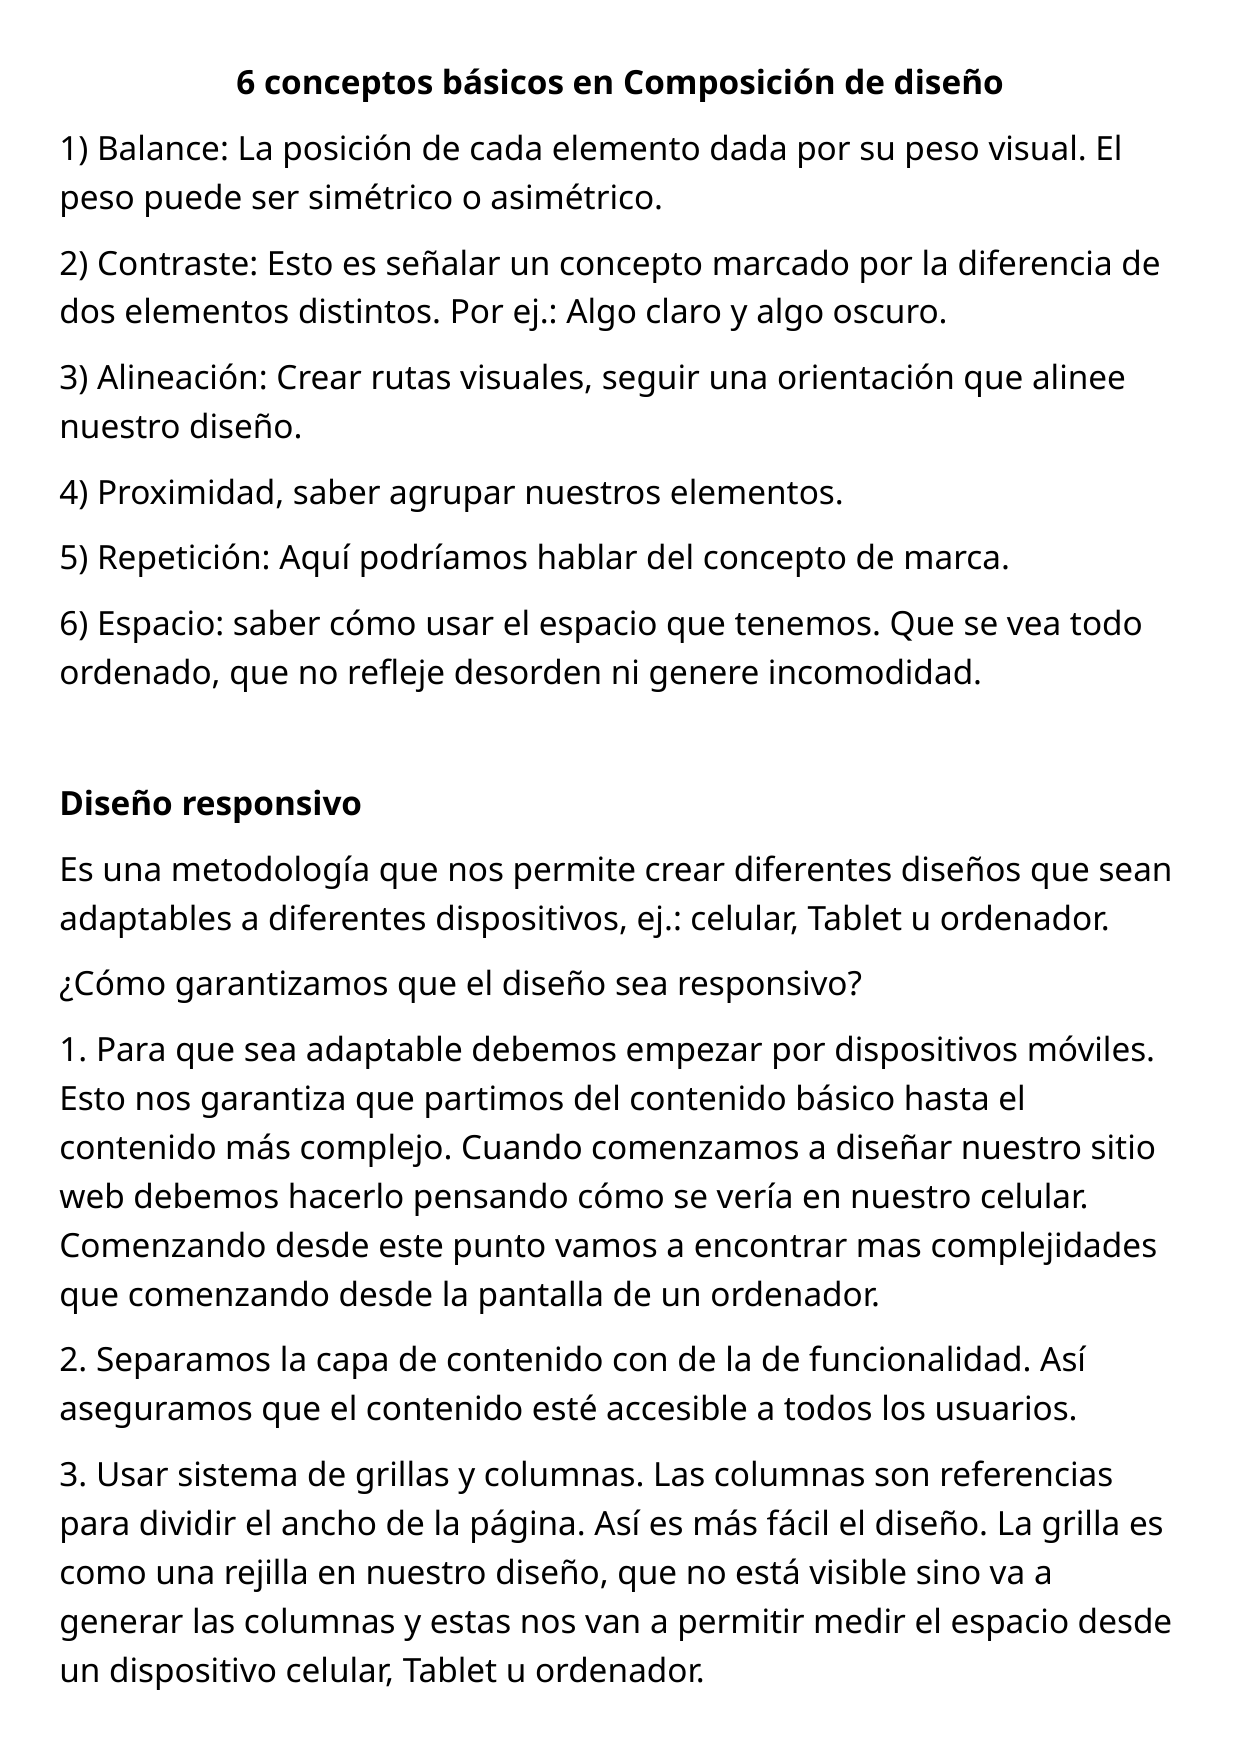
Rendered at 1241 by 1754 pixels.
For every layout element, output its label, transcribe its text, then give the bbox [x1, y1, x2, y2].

text 2) Contraste: Esto es señalar un concepto marcado por la diferencia de dos elementos distintos. Por ej.: Algo claro y algo oscuro. [59, 239, 1181, 334]
text 6 conceptos básicos en Composición de diseño [59, 59, 1181, 104]
text ¿Cómo garantizamos que el diseño sea responsivo? [59, 960, 1181, 1006]
text 2. Separamos la capa de contenido con de la de funcionalidad. Así aseguramos que el contenido esté accesible a todos los usuarios. [59, 1336, 1181, 1431]
text Diseño responsivo [59, 780, 1181, 825]
text 3. Usar sistema de grillas y columnas. Las columnas son referencias para dividir el ancho de la página. Así es más fácil el diseño. La grilla es como una rejilla en nuestro diseño, que no está visible sino va a generar las columnas y estas nos van a permitir medir el espacio desde un dispositivo celular, Tablet u ordenador. [59, 1451, 1181, 1692]
text 6) Espacio: saber cómo usar el espacio que tenemos. Que se vea todo ordenado, que no refleje desorden ni genere incomodidad. [59, 600, 1181, 694]
text 3) Alineación: Crear rutas visuales, seguir una orientación que alinee nuestro diseño. [59, 354, 1181, 448]
text 4) Proximidad, saber agrupar nuestros elementos. [59, 468, 1181, 514]
text 1) Balance: La posición de cada elemento dada por su peso visual. El peso puede ser simétrico o asimétrico. [59, 125, 1181, 219]
text 5) Repetición: Aquí podríamos hablar del concepto de marca. [59, 534, 1181, 579]
text Es una metodología que nos permite crear diferentes diseños que sean adaptables a diferentes dispositivos, ej.: celular, Tablet u ordenador. [59, 846, 1181, 940]
text 1. Para que sea adaptable debemos empezar por dispositivos móviles. Esto nos garantiza que partimos del contenido básico hasta el contenido más complejo. Cuando comenzamos a diseñar nuestro sitio web debemos hacerlo pensando cómo se vería en nuestro celular. Comenzando desde este punto vamos a encontrar mas complejidades que comenzando desde la pantalla de un ordenador. [59, 1026, 1181, 1316]
